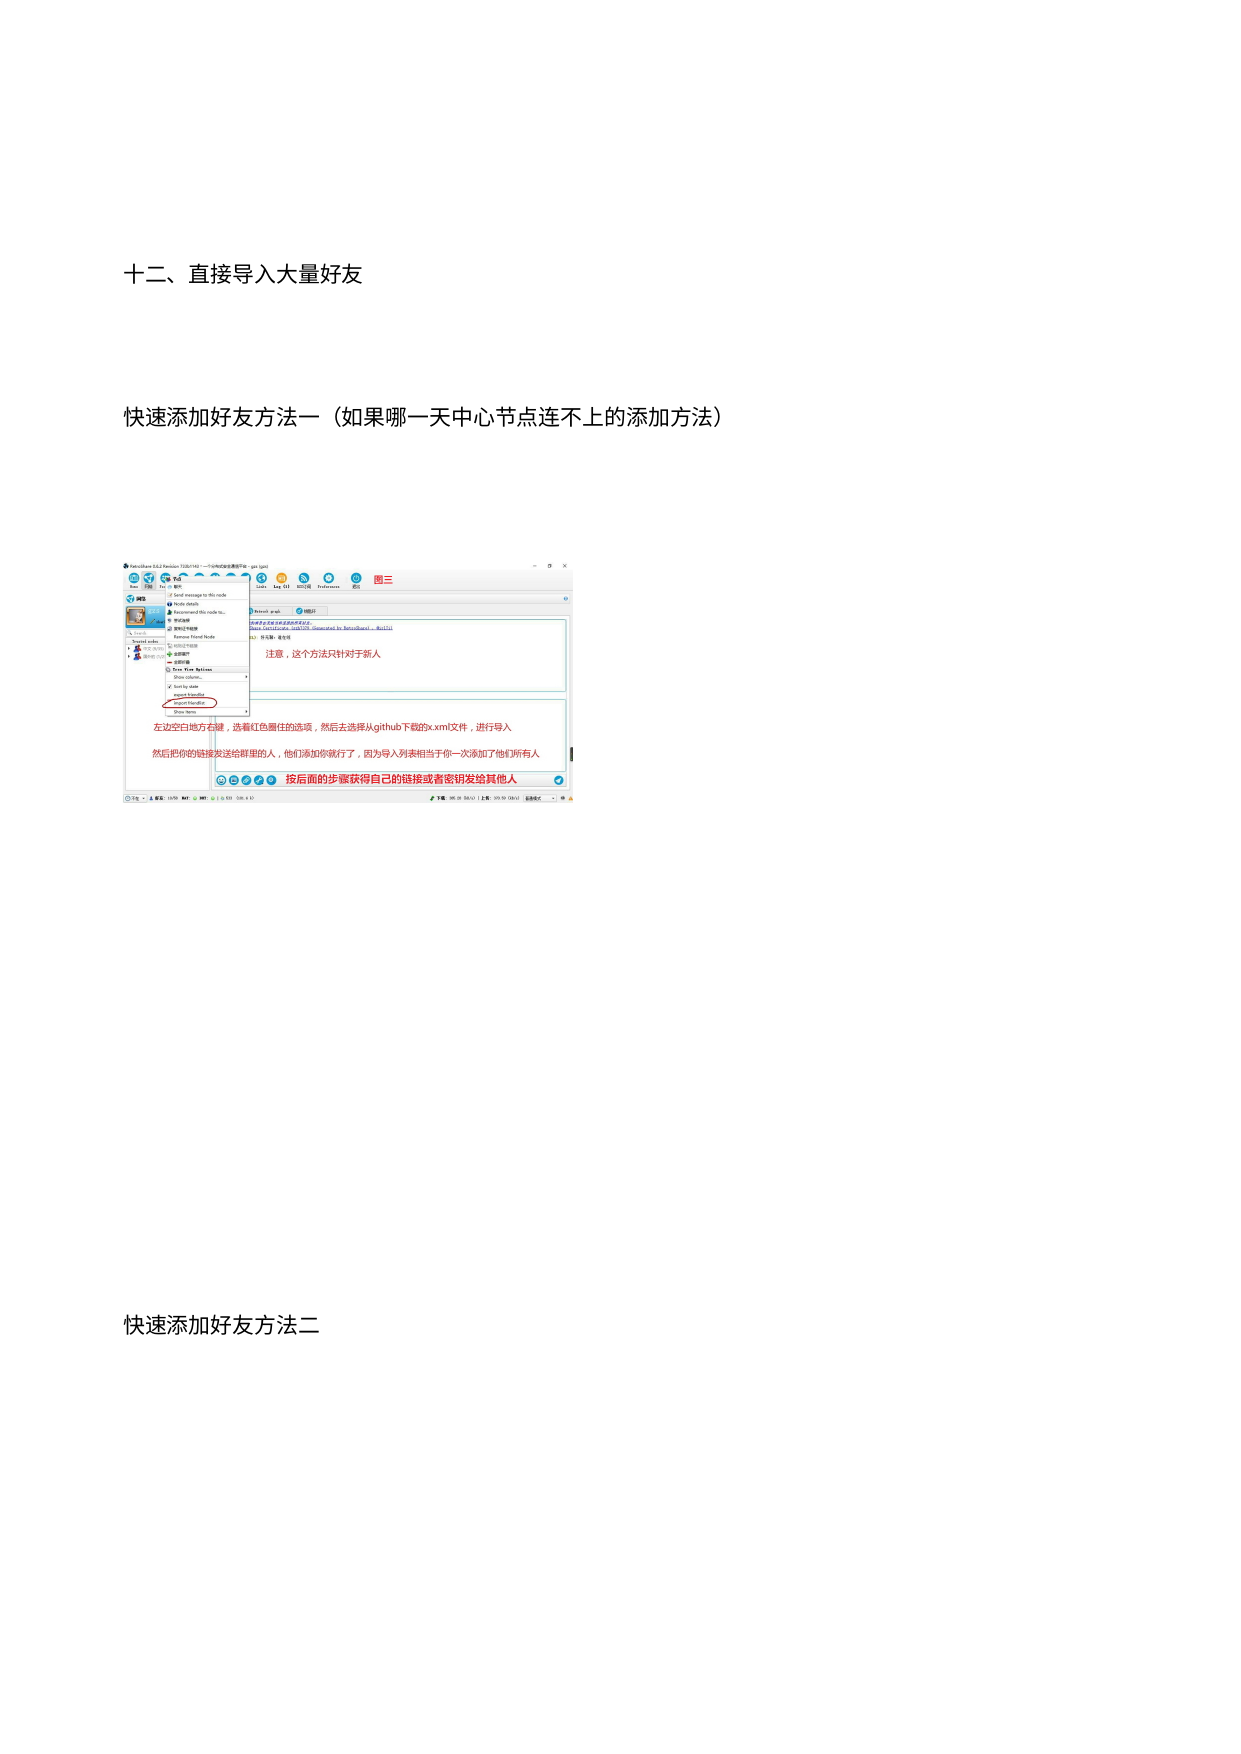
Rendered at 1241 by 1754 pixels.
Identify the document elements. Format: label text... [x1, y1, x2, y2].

picture [122, 562, 573, 803]
list 直接导入大量好友 [123, 257, 1129, 289]
list 快速添加好友方法二 [123, 1307, 1129, 1340]
